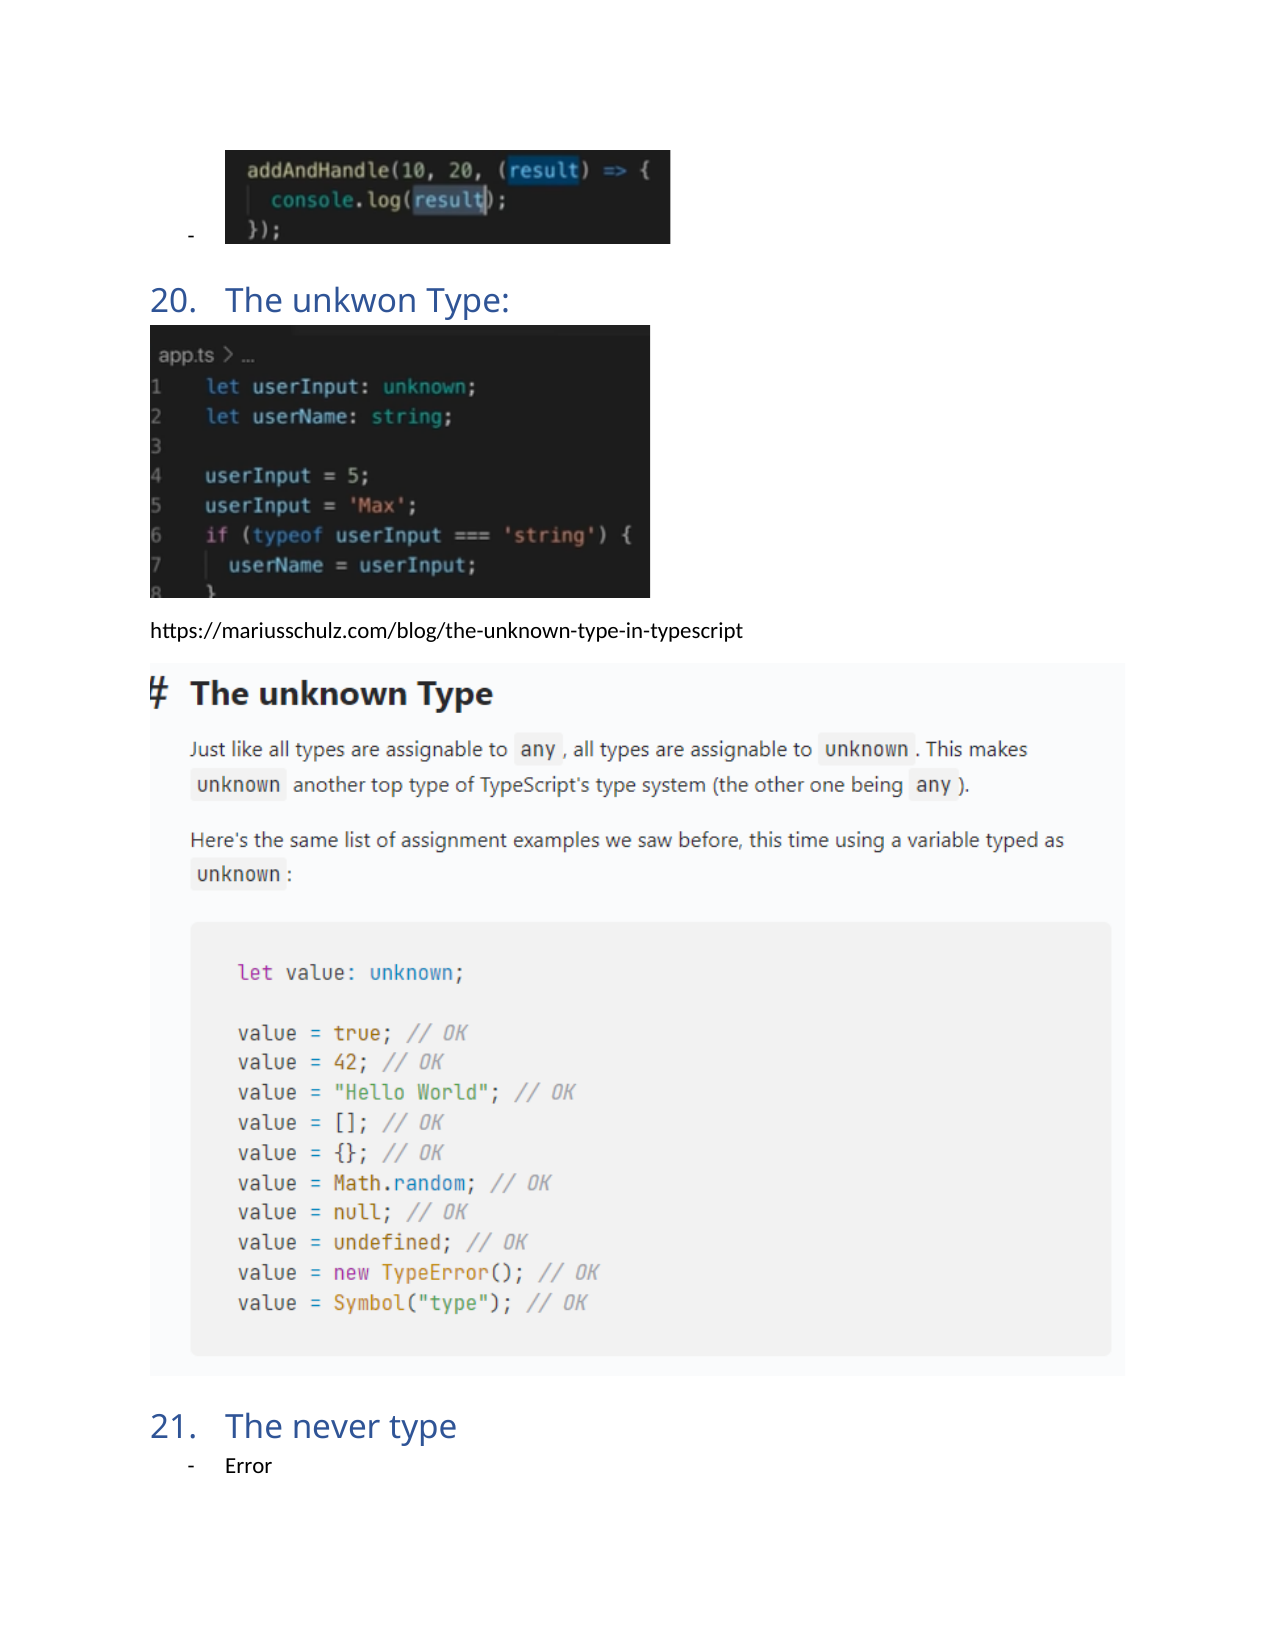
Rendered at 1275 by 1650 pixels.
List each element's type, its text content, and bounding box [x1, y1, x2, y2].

picture [225, 150, 671, 244]
picture [150, 663, 1125, 1376]
picture [150, 325, 650, 598]
text https://mariusschulz.com/blog/the-unknown-type-in-typescript [150, 616, 1125, 644]
subtitle The unkwon Type: [150, 277, 1125, 322]
subtitle The never type [150, 1403, 1125, 1448]
list Error [187, 1452, 1125, 1479]
